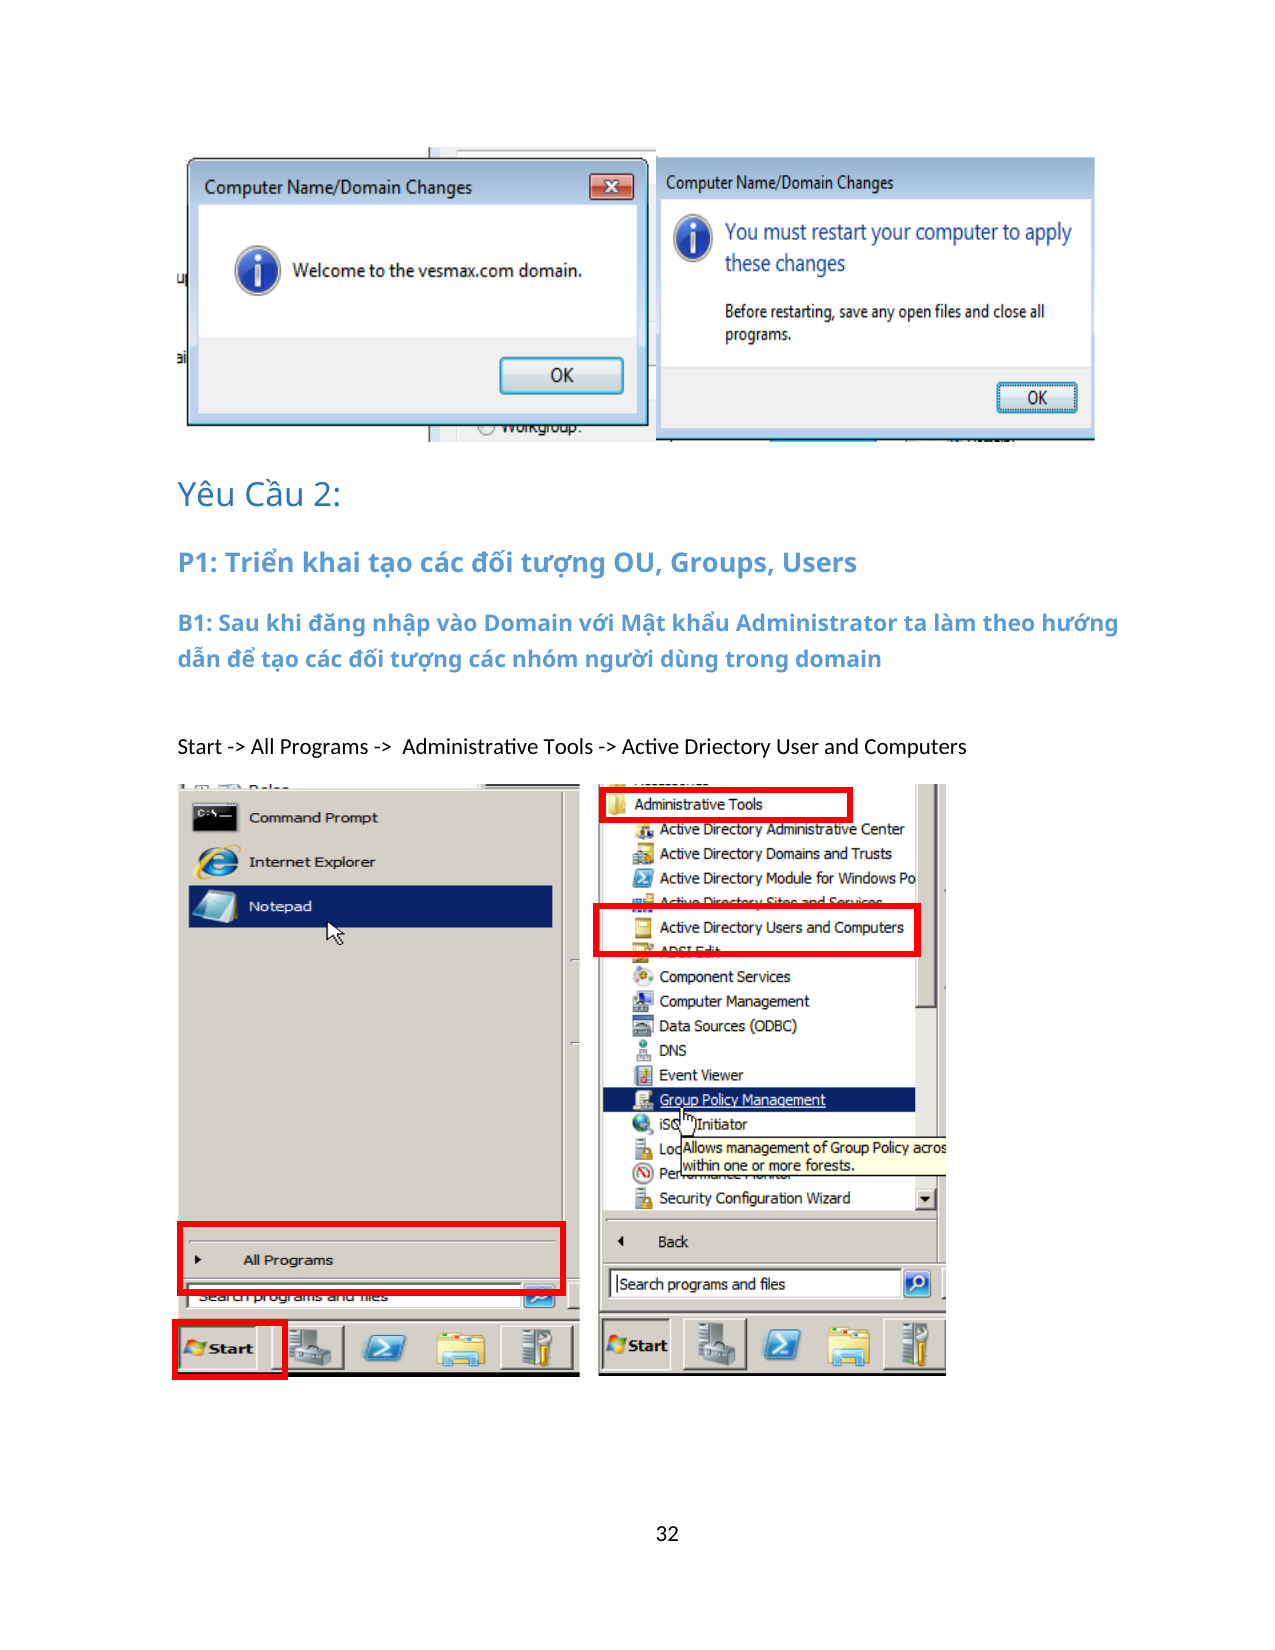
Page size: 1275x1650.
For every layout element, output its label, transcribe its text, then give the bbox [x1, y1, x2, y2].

picture [177, 147, 1095, 442]
picture [177, 784, 580, 1377]
picture [598, 784, 946, 1376]
subtitle P1: Triển khai tạo các đối tượng OU, Groups, Users [177, 544, 1157, 581]
picture [599, 909, 914, 951]
text Start -> All Programs -> Administrative Tools -> Active Driectory User and Computers [177, 732, 1157, 760]
subtitle Yêu Cầu 2: [177, 471, 1157, 516]
picture [183, 1227, 560, 1289]
subtitle B1: Sau khi đăng nhập vào Domain với Mật khẩu Administrator ta làm theo hướng dẫn để tạo các đối tượng các nhóm người dùng trong domain [177, 607, 1157, 674]
picture [178, 1326, 282, 1374]
